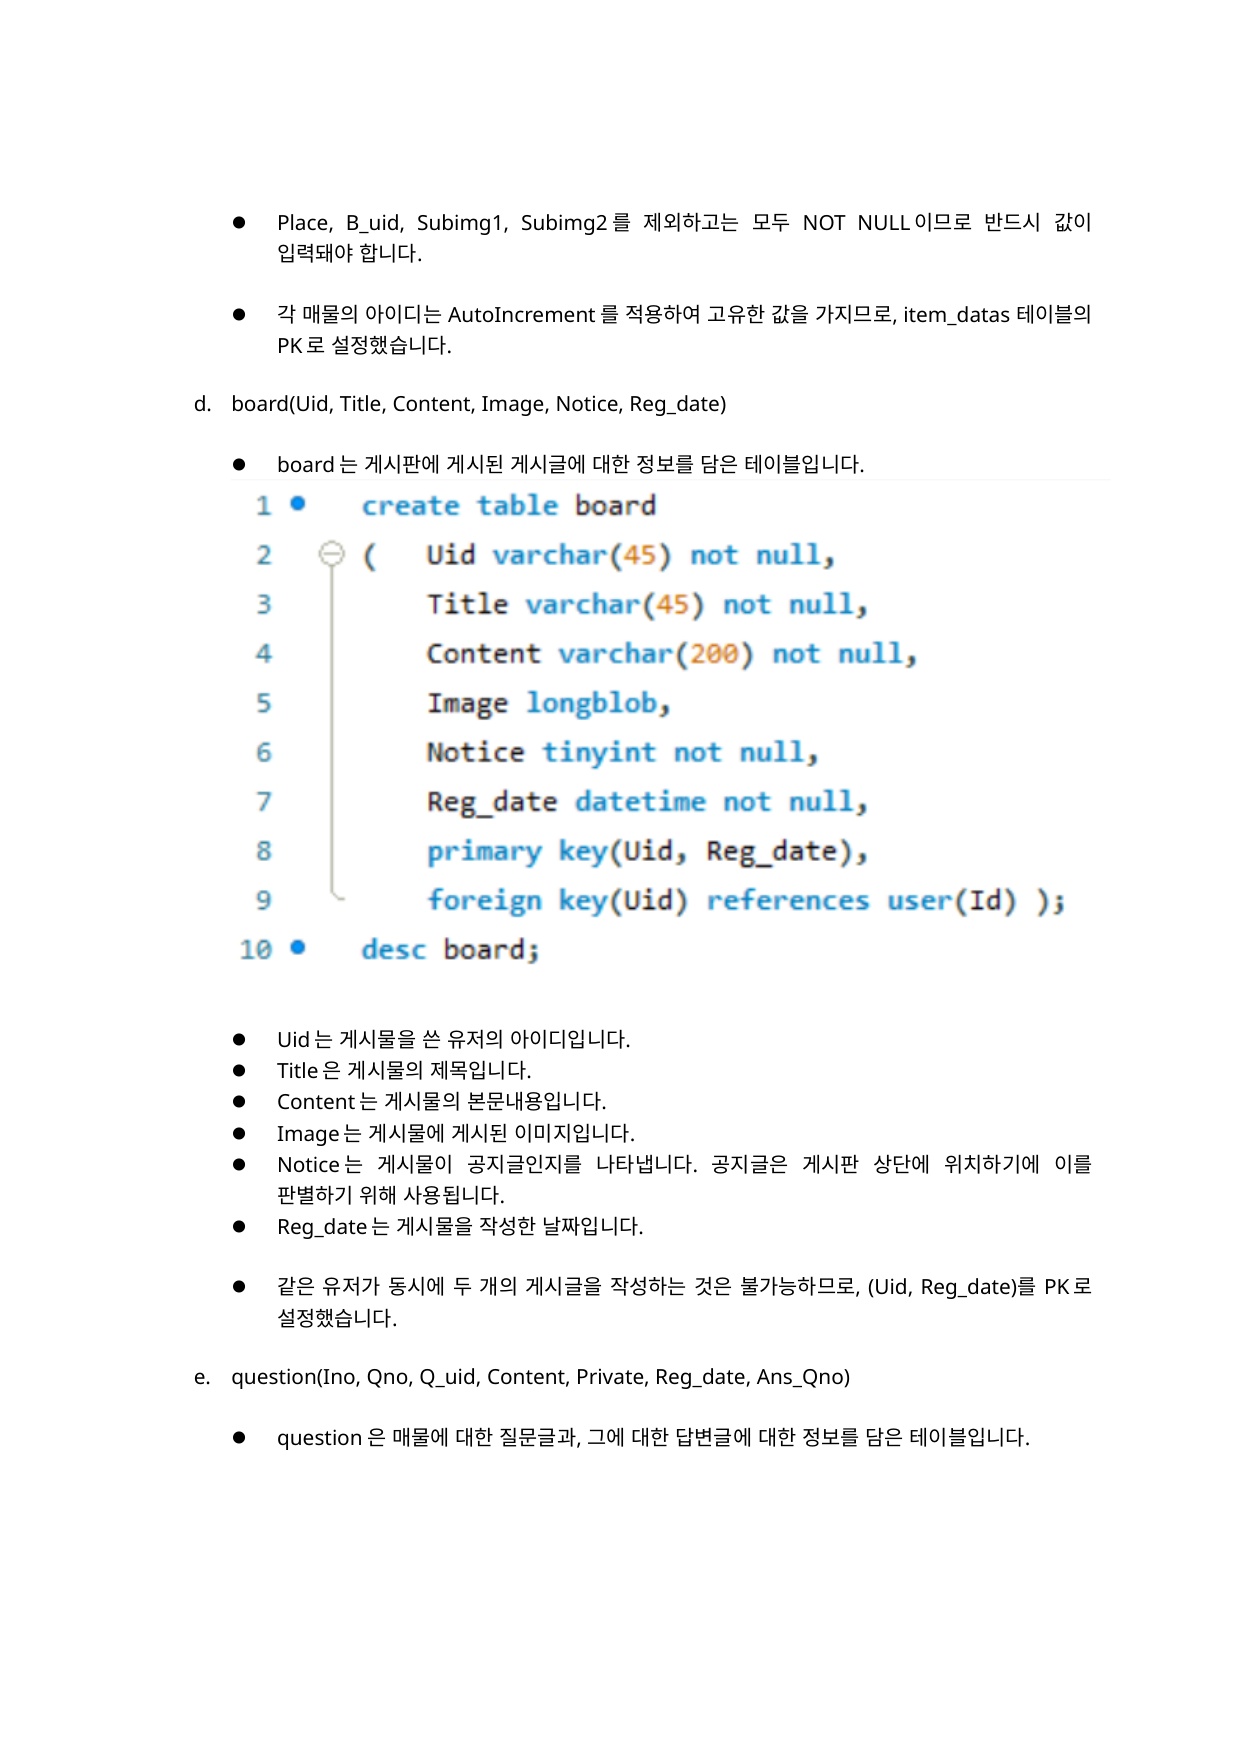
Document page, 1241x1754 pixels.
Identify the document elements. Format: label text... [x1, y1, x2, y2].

list Content는 게시물의 본문내용입니다. [231, 1086, 1093, 1116]
list board는 게시판에 게시된 게시글에 대한 정보를 담은 테이블입니다. [231, 448, 1093, 478]
list Place, B_uid, Subimg1, Subimg2를 제외하고는 모두 NOT NULL이므로 반드시 값이 입력돼야 합니다. [231, 206, 1093, 268]
list board(Uid, Title, Content, Image, Notice, Reg_date) [193, 389, 1093, 418]
list question은 매물에 대한 질문글과, 그에 대한 답변글에 대한 정보를 담은 테이블입니다. [231, 1421, 1093, 1451]
list question(Ino, Qno, Q_uid, Content, Private, Reg_date, Ans_Qno) [193, 1362, 1093, 1391]
list Notice는 게시물이 공지글인지를 나타냅니다. 공지글은 게시판 상단에 위치하기에 이를 판별하기 위해 사용됩니다. [231, 1148, 1093, 1209]
list Title은 게시물의 제목입니다. [231, 1054, 1093, 1085]
list Reg_date는 게시물을 작성한 날짜입니다. [231, 1210, 1093, 1241]
picture [231, 479, 1111, 994]
list 같은 유저가 동시에 두 개의 게시글을 작성하는 것은 불가능하므로, (Uid, Reg_date)를 PK로 설정했습니다. [231, 1271, 1093, 1332]
list Image는 게시물에 게시된 이미지입니다. [231, 1117, 1093, 1147]
list 각 매물의 아이디는 AutoIncrement를 적용하여 고유한 값을 가지므로, item_datas 테이블의 PK로 설정했습니다. [231, 298, 1093, 359]
list Uid는 게시물을 쓴 유저의 아이디입니다. [231, 1023, 1093, 1054]
